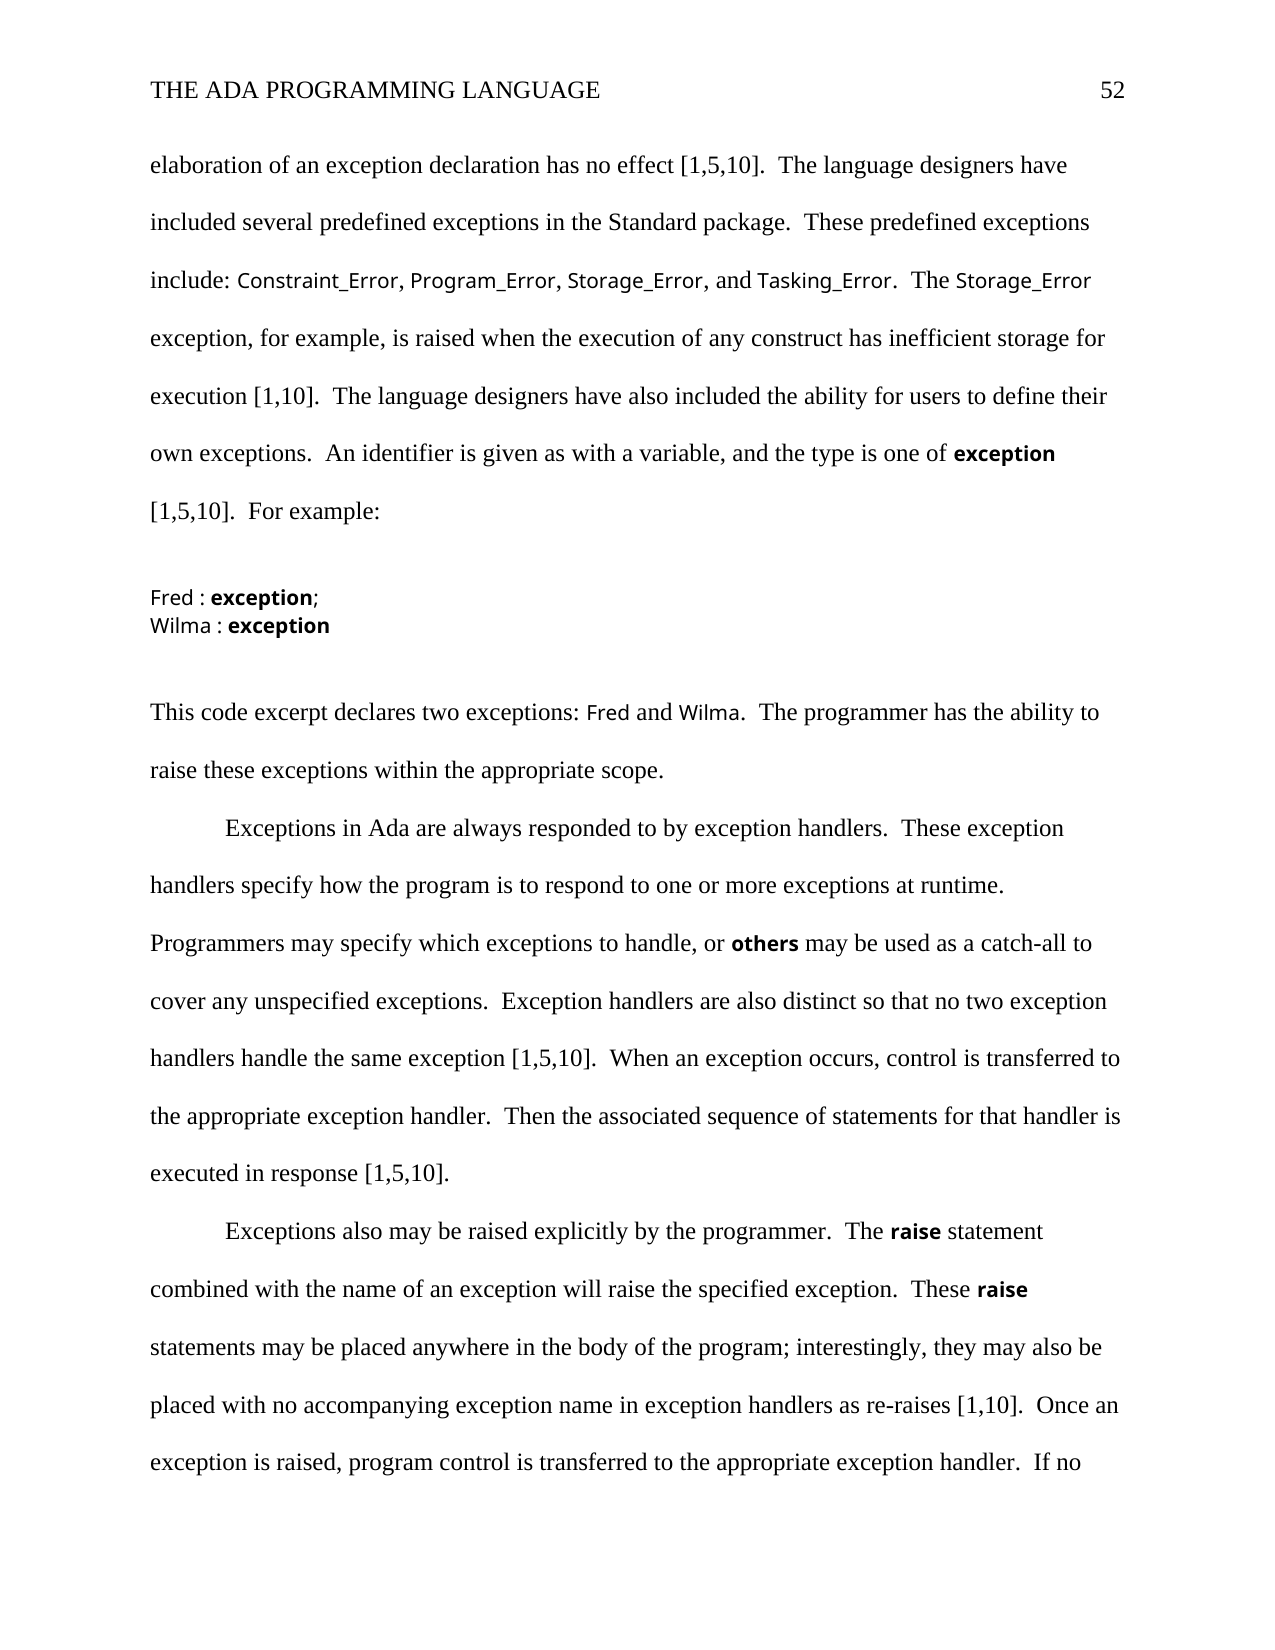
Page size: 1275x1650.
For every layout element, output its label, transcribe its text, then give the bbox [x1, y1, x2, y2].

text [150, 150, 1125, 525]
text Wilma : exception [150, 611, 1125, 639]
text Fred : exception; [150, 583, 1125, 611]
text This code excerpt declares two exceptions: Fred and Wilma. The programmer has the ability to raise these exceptions within the appropriate scope. [150, 697, 1125, 784]
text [150, 1216, 1125, 1476]
text Exceptions in Ada are always responded to by exception handlers. These exception handlers specify how the program is to respond to one or more exceptions at runtime. Programmers may specify which exceptions to handle, or others may be used as a catch-all to cover any unspecified exceptions. Exception handlers are also distinct so that no two exception handlers handle the same exception [1,5,10]. When an exception occurs, control is transferred to the appropriate exception handler. Then the associated sequence of statements for that handler is executed in response [1,5,10]. [150, 813, 1125, 1187]
